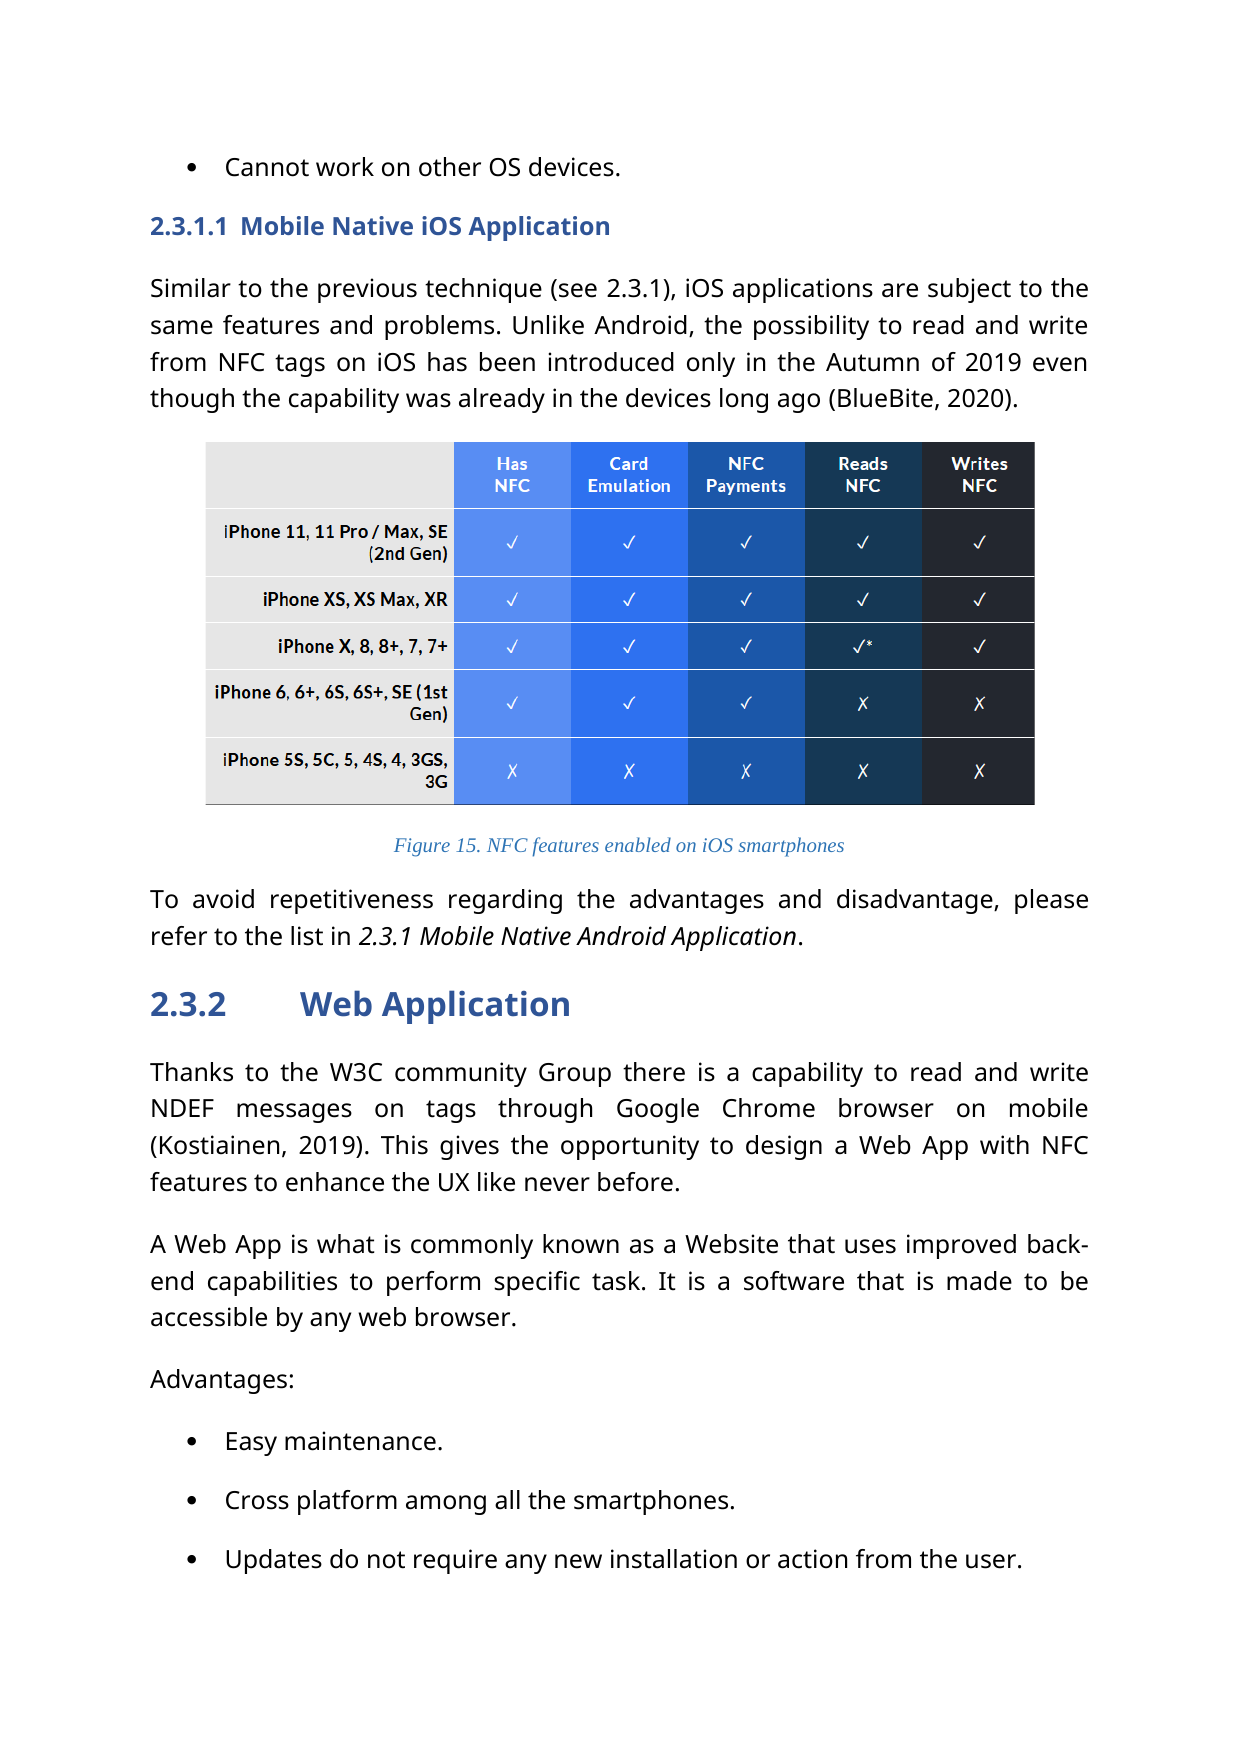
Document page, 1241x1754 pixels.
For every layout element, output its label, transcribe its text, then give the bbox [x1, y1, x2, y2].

subtitle Mobile Native iOS Application [150, 209, 1090, 243]
list Updates do not require any new installation or action from the user. [187, 1542, 1090, 1576]
list Cannot work on other OS devices. [187, 150, 1090, 184]
list Cross platform among all the smartphones. [187, 1482, 1090, 1517]
text Figure 15. NFC features enabled on iOS smartphones [150, 833, 1090, 857]
subtitle Web Application [150, 980, 1090, 1026]
text Thanks to the W3C community Group there is a capability to read and write NDEF messages on tags through Google Chrome browser on mobile . This gives the opportunity to design a Web App with NFC features to enhance the UX like never before. [150, 1054, 1090, 1199]
text A Web App is what is commonly known as a Website that uses improved back-end capabilities to perform specific task. It is a software that is made to be accessible by any web browser. [150, 1226, 1090, 1334]
text Similar to the previous technique (see 2.3.1), iOS applications are subject to the same features and problems. Unlike Android, the possibility to read and write from NFC tags on iOS has been introduced only in the Autumn of 2019 even though the capability was already in the devices long ago . [150, 271, 1090, 415]
text Advantages: [150, 1362, 1090, 1396]
text To avoid repetitiveness regarding the advantages and disadvantage, please refer to the list in 2.3.1 Mobile Native Android Application. [150, 882, 1090, 953]
list Easy maintenance. [187, 1423, 1090, 1457]
picture [205, 442, 1035, 805]
